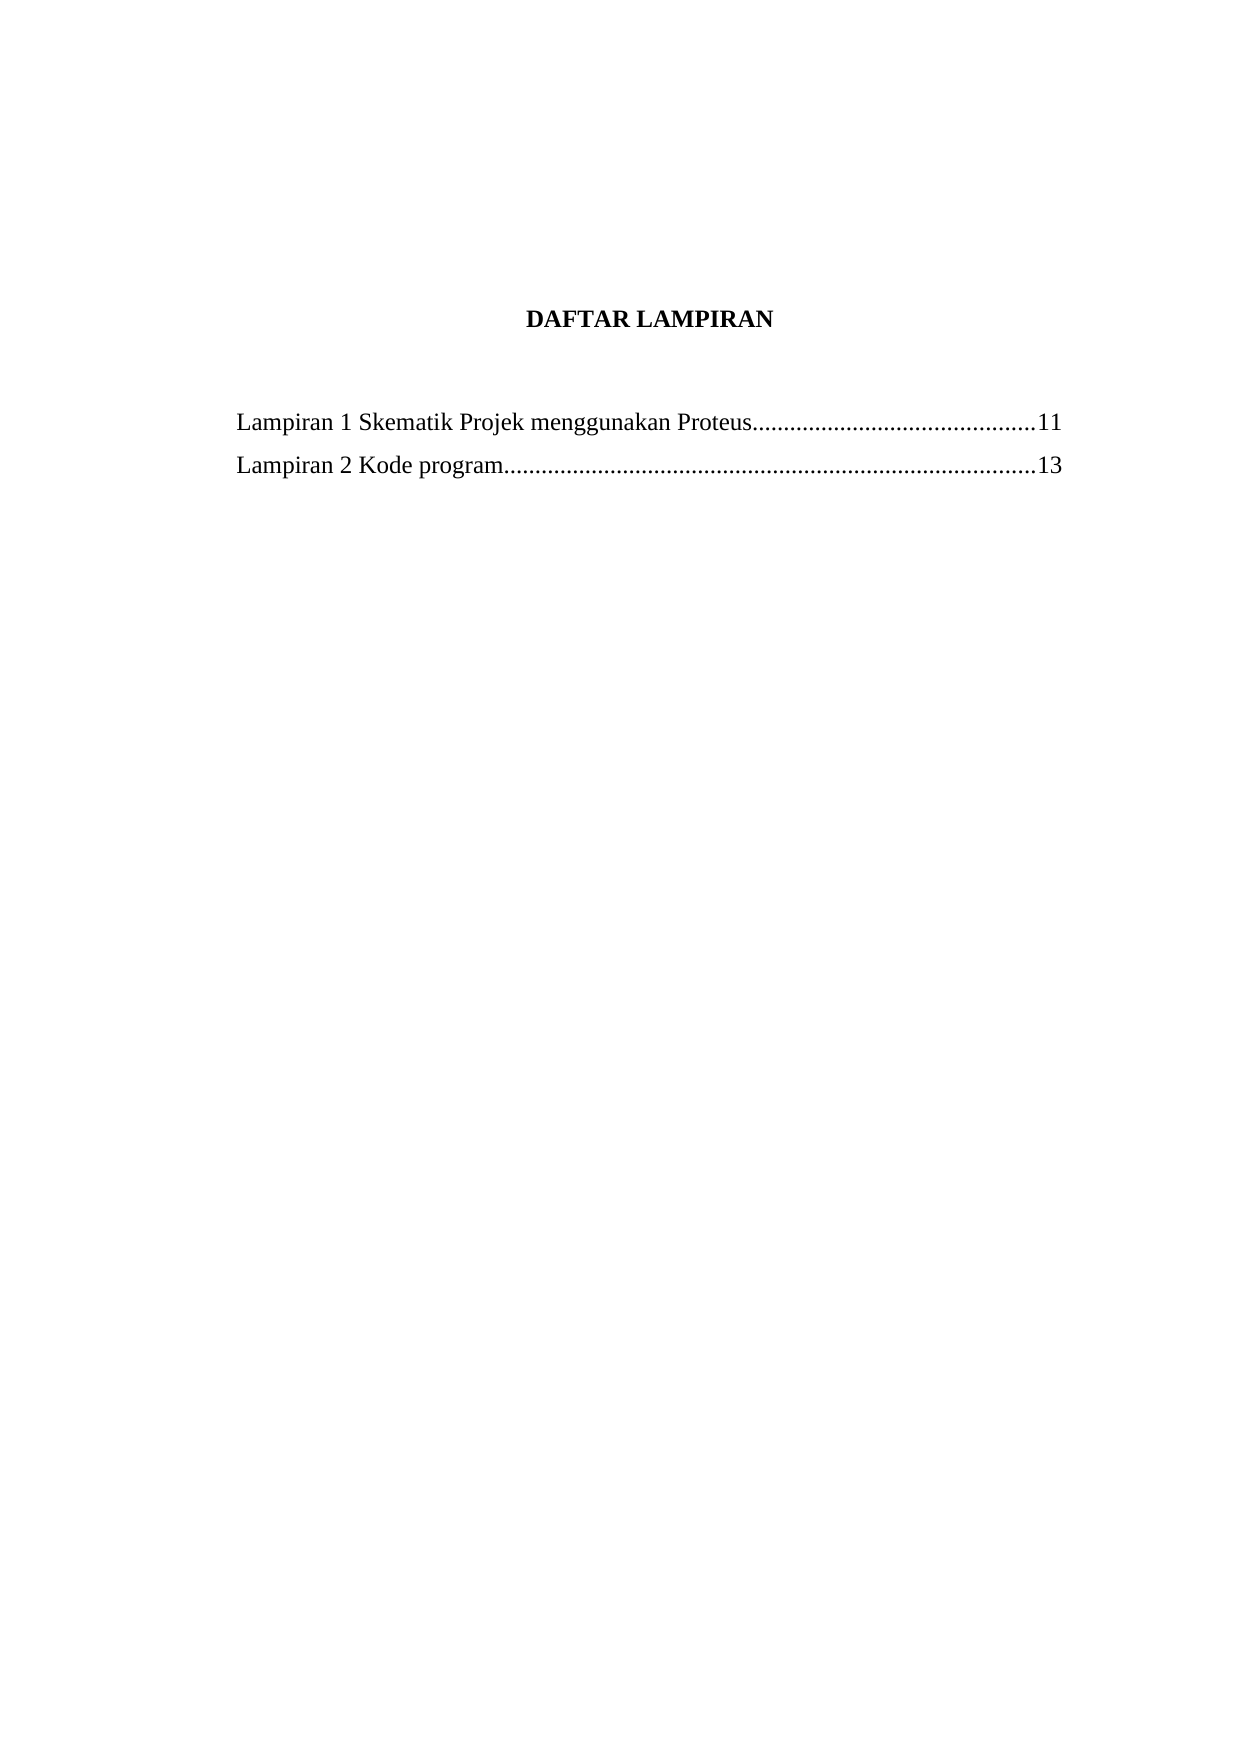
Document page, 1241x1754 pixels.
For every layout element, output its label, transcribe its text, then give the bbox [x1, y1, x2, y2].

text Lampiran 1 Skematik Projek menggunakan Proteus 11 [236, 407, 1063, 436]
subtitle DAFTAR LAMPIRAN [236, 304, 1063, 333]
text Lampiran 2 Kode program 13 [236, 450, 1063, 479]
